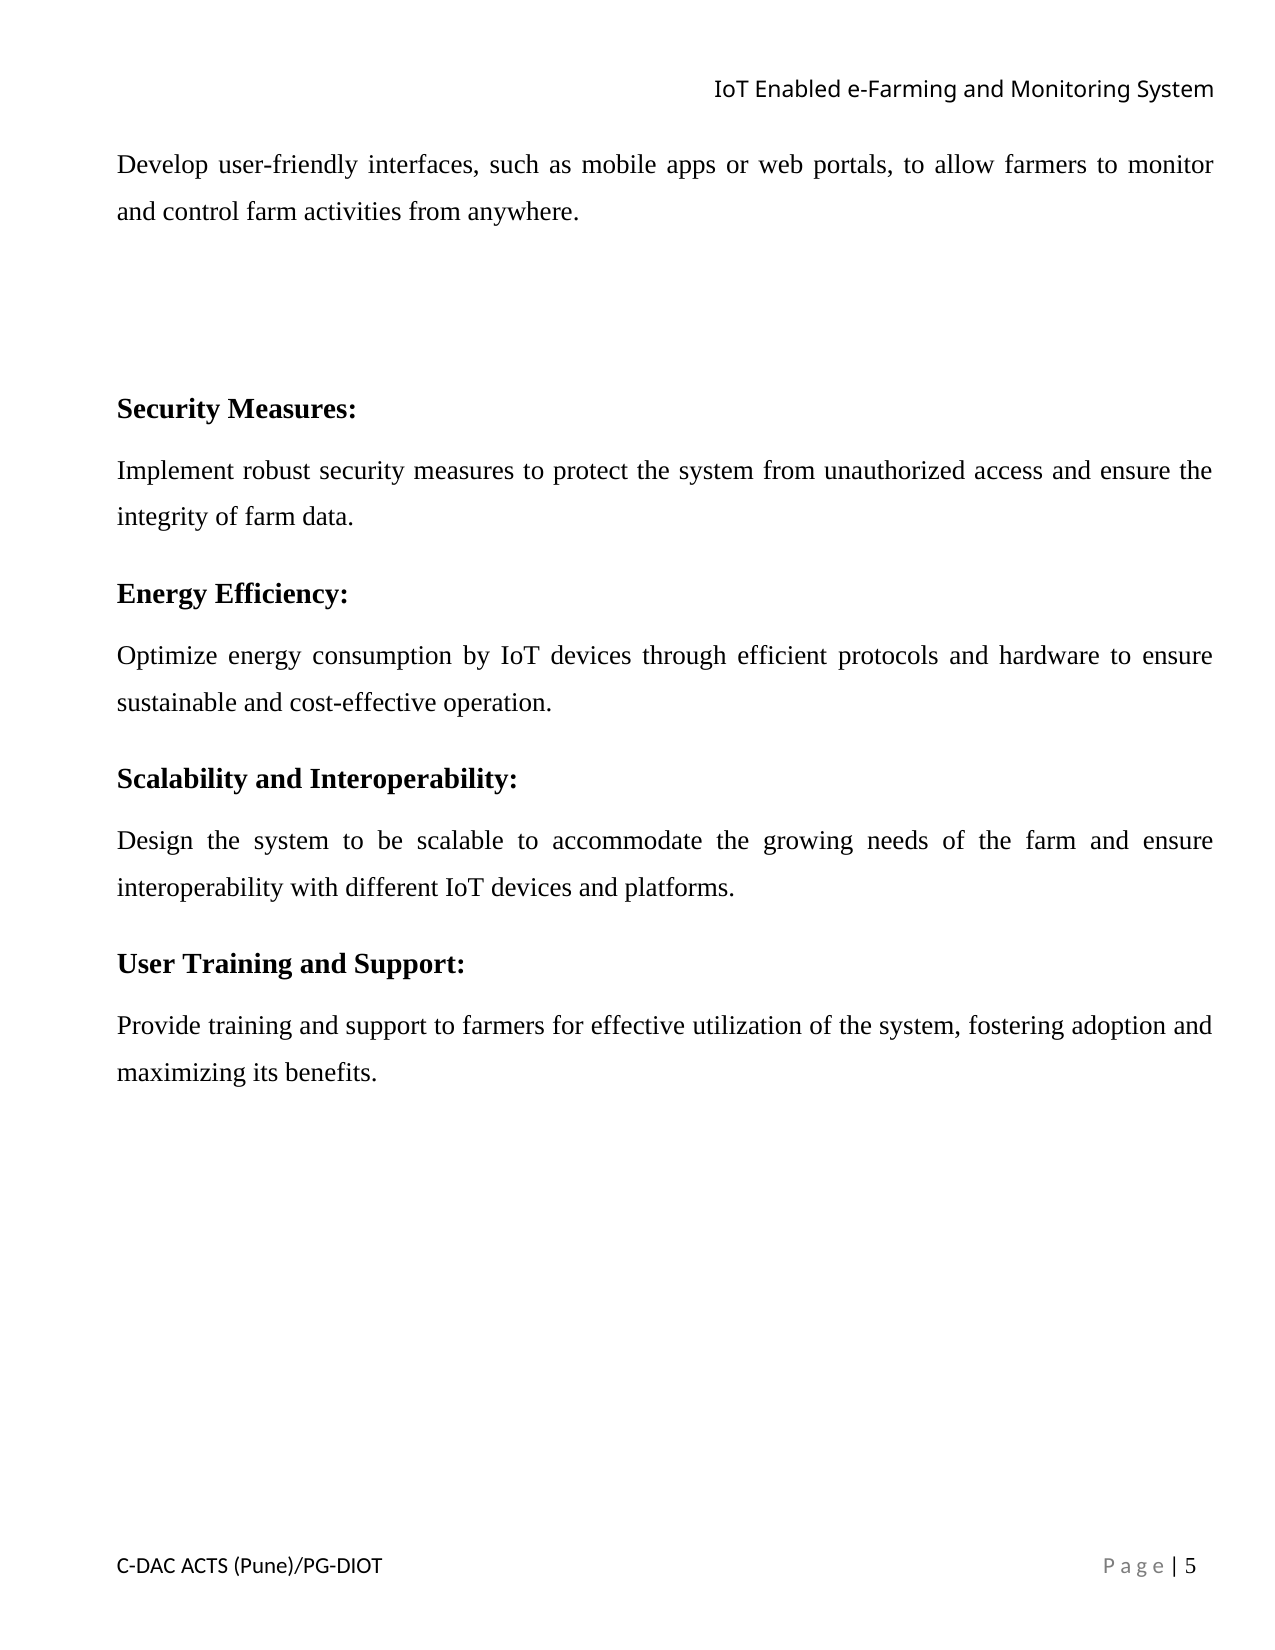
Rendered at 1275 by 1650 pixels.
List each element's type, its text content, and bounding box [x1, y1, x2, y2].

text Implement robust security measures to protect the system from unauthorized access and ensure the integrity of farm data. [117, 454, 1214, 532]
text Energy Efficiency: [117, 576, 1214, 610]
text Scalability and Interoperability: [117, 761, 1214, 795]
text Security Measures: [117, 391, 1214, 424]
text User Training and Support: [117, 947, 1214, 980]
text Design the system to be scalable to accommodate the growing needs of the farm and ensure interoperability with different IoT devices and platforms. [117, 824, 1214, 902]
text Develop user-friendly interfaces, such as mobile apps or web portals, to allow farmers to monitor and control farm activities from anywhere. [117, 148, 1214, 226]
text Provide training and support to farmers for effective utilization of the system, fostering adoption and maximizing its benefits. [117, 1009, 1214, 1087]
text Optimize energy consumption by IoT devices through efficient protocols and hardware to ensure sustainable and cost-effective operation. [117, 639, 1214, 717]
